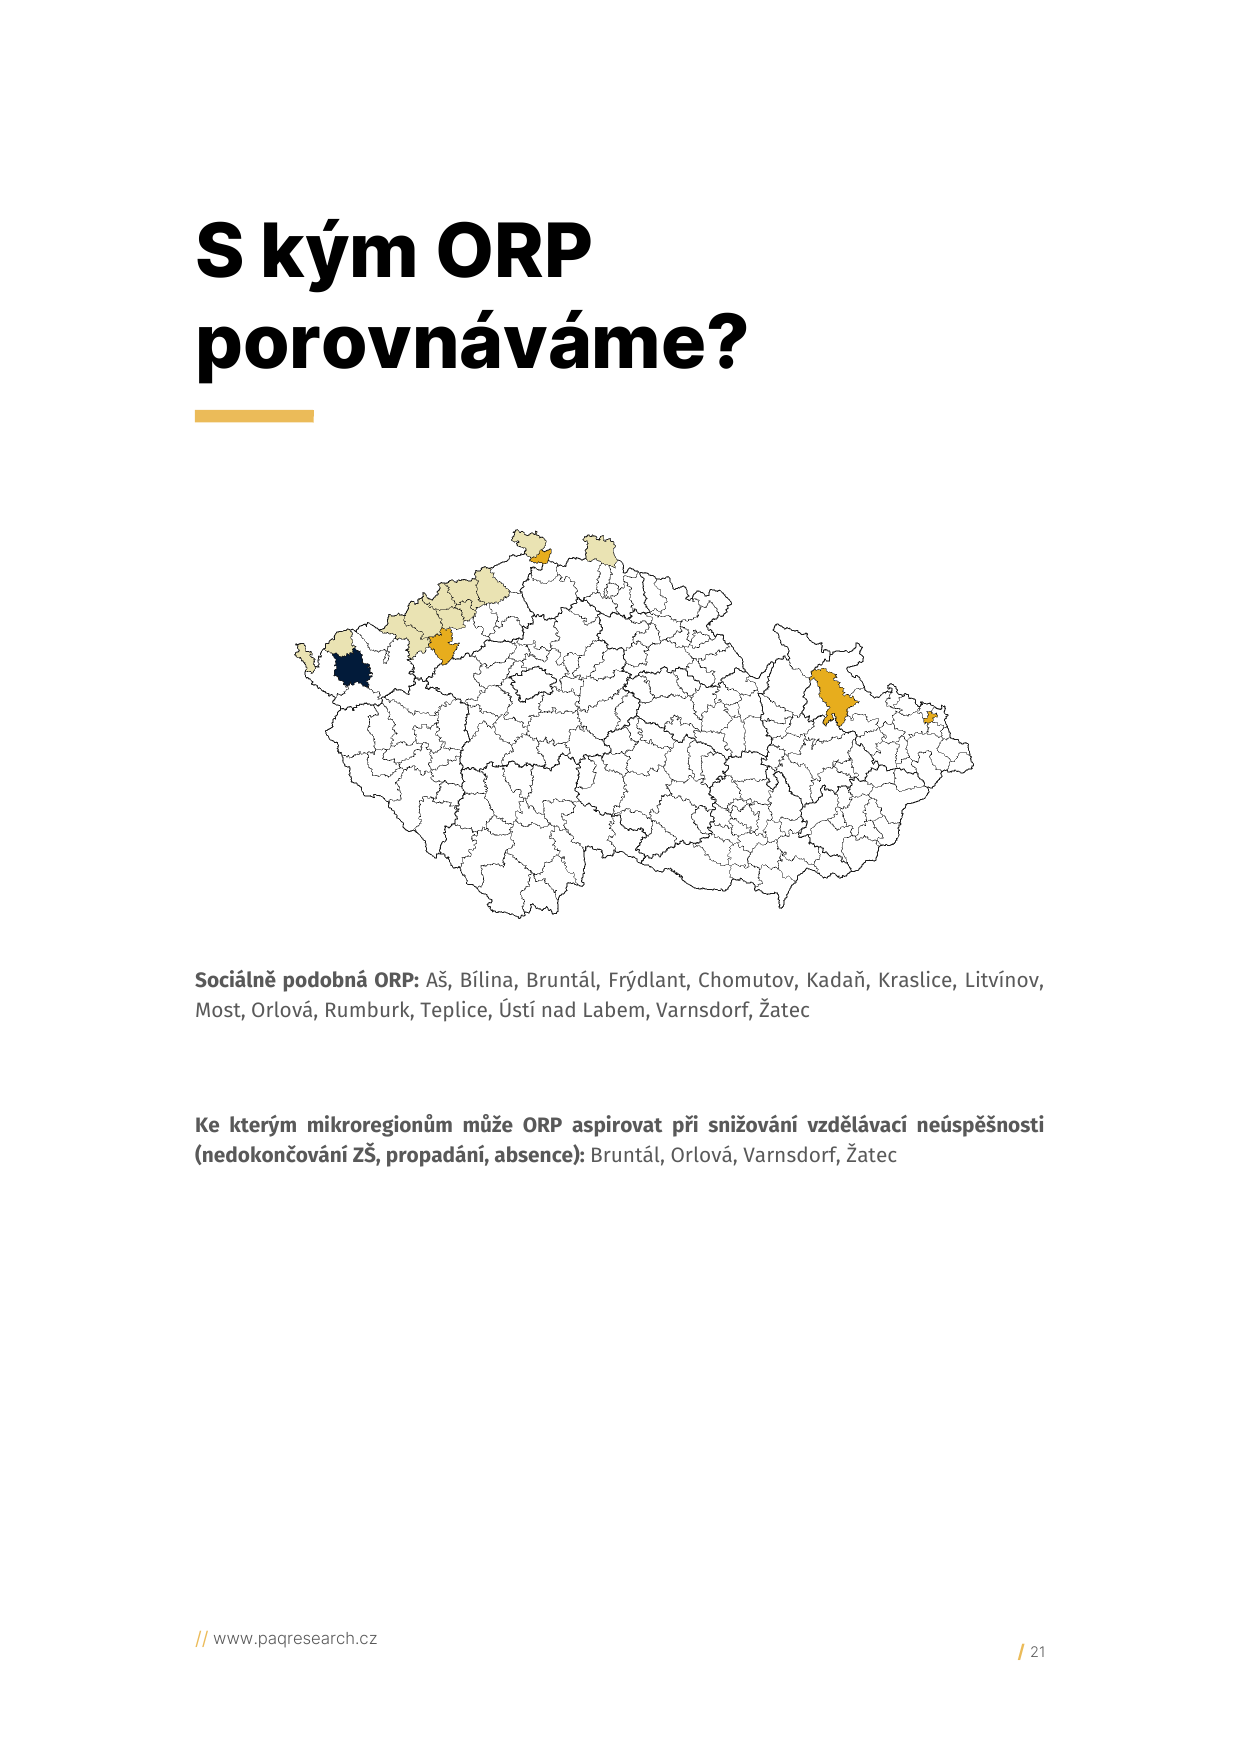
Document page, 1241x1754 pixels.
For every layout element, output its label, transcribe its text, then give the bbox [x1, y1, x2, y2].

picture [194, 461, 1068, 946]
text Sociálně podobná ORP: Aš, Bílina, Bruntál, Frýdlant, Chomutov, Kadaň, Kraslice, Litvínov, Most, Orlová, Rumburk, Teplice, Ústí nad Labem, Varnsdorf, Žatec [195, 962, 1045, 1023]
text Ke kterým mikroregionům může ORP aspirovat při snižování vzdělávací neúspěšnosti (nedokončování ZŠ, propadání, absence): Bruntál, Orlová, Varnsdorf, Žatec [195, 1107, 1045, 1168]
subtitle S kým ORP porovnáváme? [195, 205, 1045, 386]
